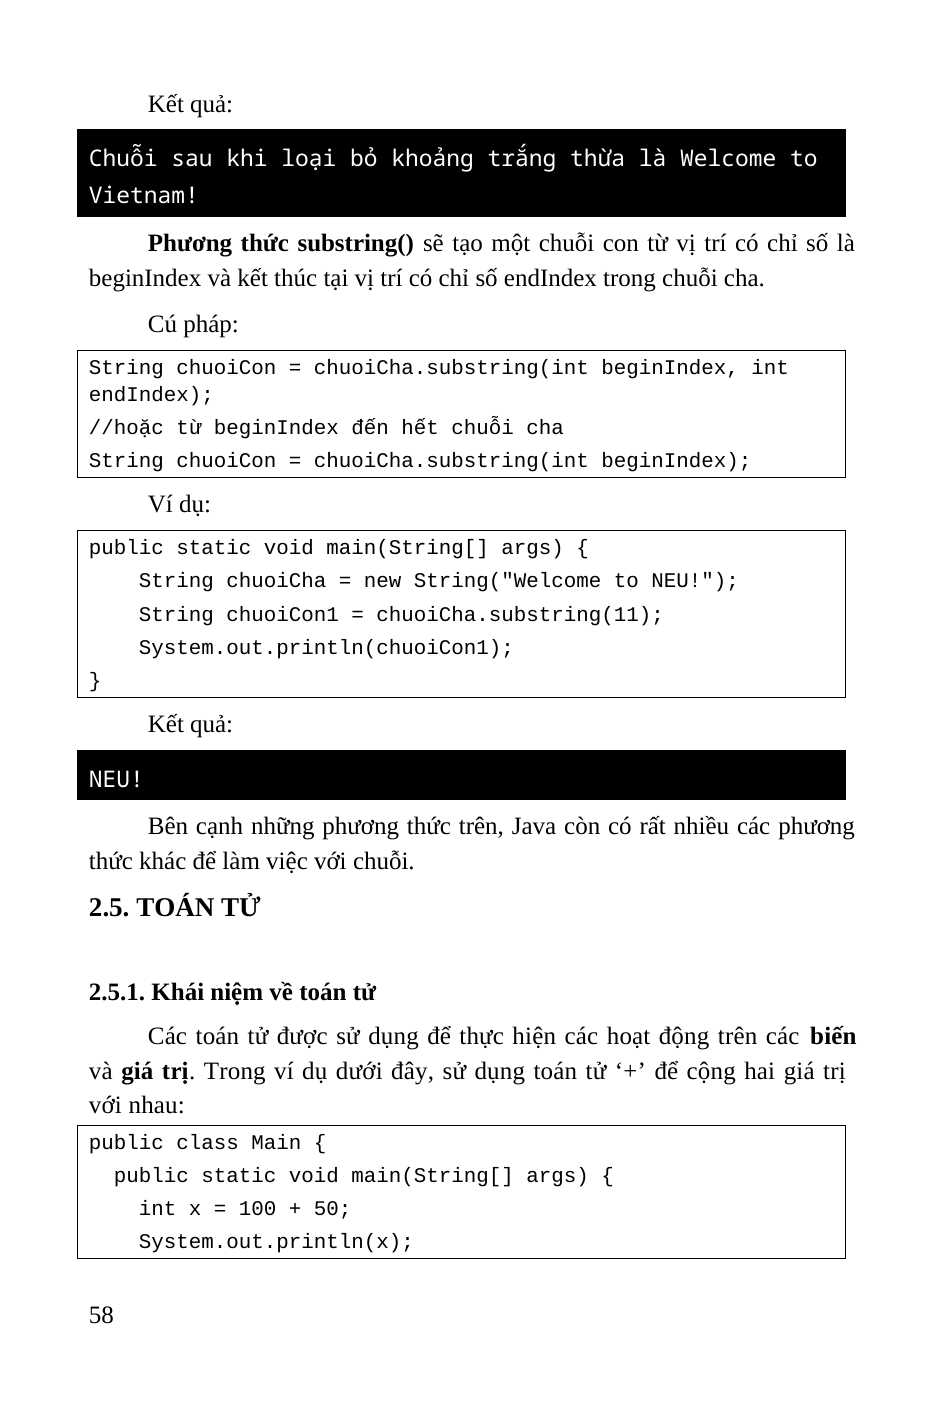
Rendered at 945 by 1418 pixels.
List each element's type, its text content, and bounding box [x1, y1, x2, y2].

text Các toán tử được sử dụng để thực hiện các hoạt động trên các biến và giá trị. Trong ví dụ dưới đây, sử dụng toán tử ‘+’ để cộng hai giá trị với nhau: [89, 1021, 856, 1119]
text Kết quả: [89, 709, 856, 738]
text Ví dụ: [89, 489, 856, 518]
subtitle 2.5. TOÁN TỬ [89, 891, 856, 922]
table_header NEU! [78, 751, 845, 799]
text Bên cạnh những phương thức trên, Java còn có rất nhiều các phương thức khác để làm việc với chuỗi. [89, 812, 856, 875]
text Cú pháp: [89, 309, 856, 337]
text Phương thức substring() sẽ tạo một chuỗi con từ vị trí có chỉ số là beginIndex và kết thúc tại vị trí có chỉ số endIndex trong chuỗi cha. [89, 228, 856, 292]
table_header public static void main(String[] args) { String chuoiCha = new String("Welcome to NEU!"); String chuoiCon1 = chuoiCha.substring(11); System.out.println(chuoiCon1); } [78, 531, 845, 697]
subtitle 2.5.1. Khái niệm về toán tử [89, 977, 856, 1006]
table_header String chuoiCon = chuoiCha.substring(int beginIndex, int endIndex); //hoặc từ beginIndex đến hết chuỗi cha String chuoiCon = chuoiCha.substring(int beginIndex); [78, 351, 845, 477]
table_header Chuỗi sau khi loại bỏ khoảng trắng thừa là Welcome to Vietnam! [78, 130, 845, 216]
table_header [78, 1126, 845, 1258]
text Kết quả: [89, 89, 856, 117]
